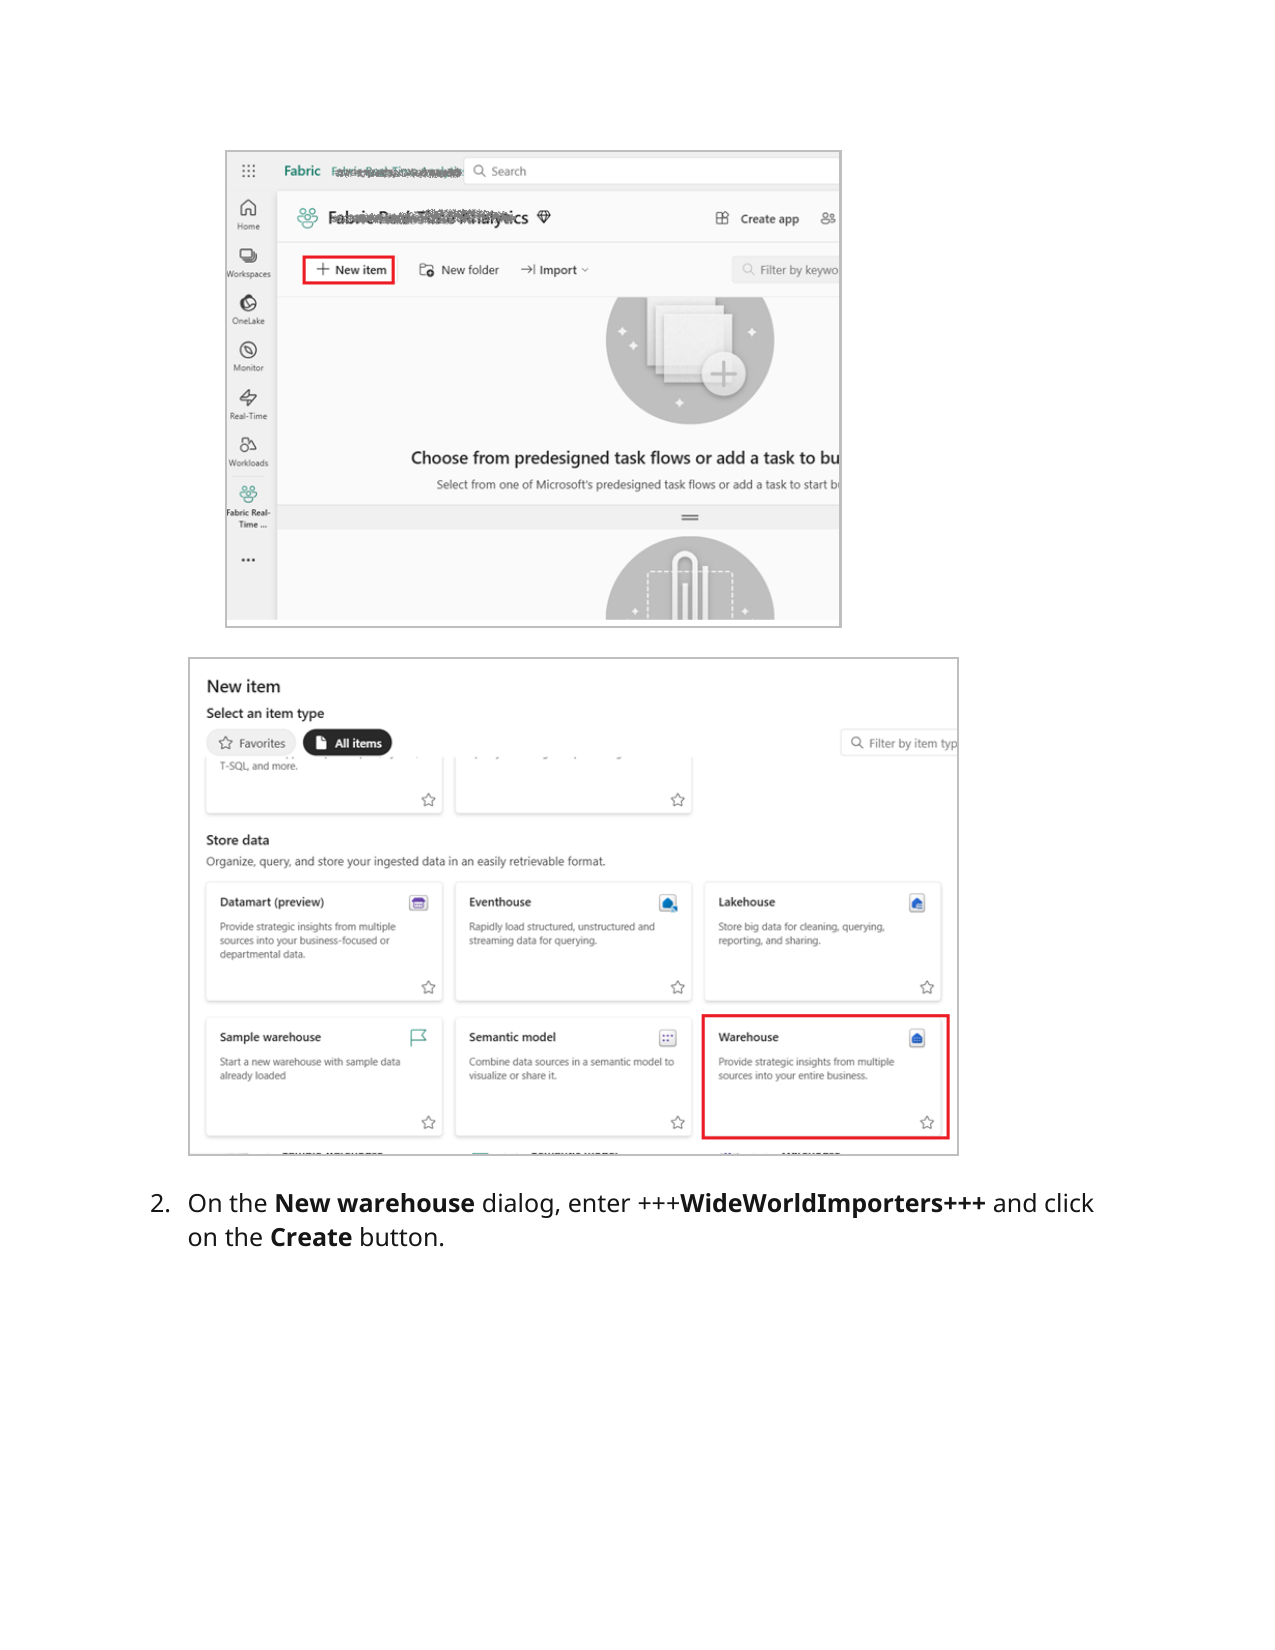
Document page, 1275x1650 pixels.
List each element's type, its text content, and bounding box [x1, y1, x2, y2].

picture [227, 152, 839, 626]
picture [190, 659, 957, 1154]
list On the New warehouse dialog, enter +++WideWorldImporters+++ and click on the Create button. [150, 1185, 1125, 1253]
